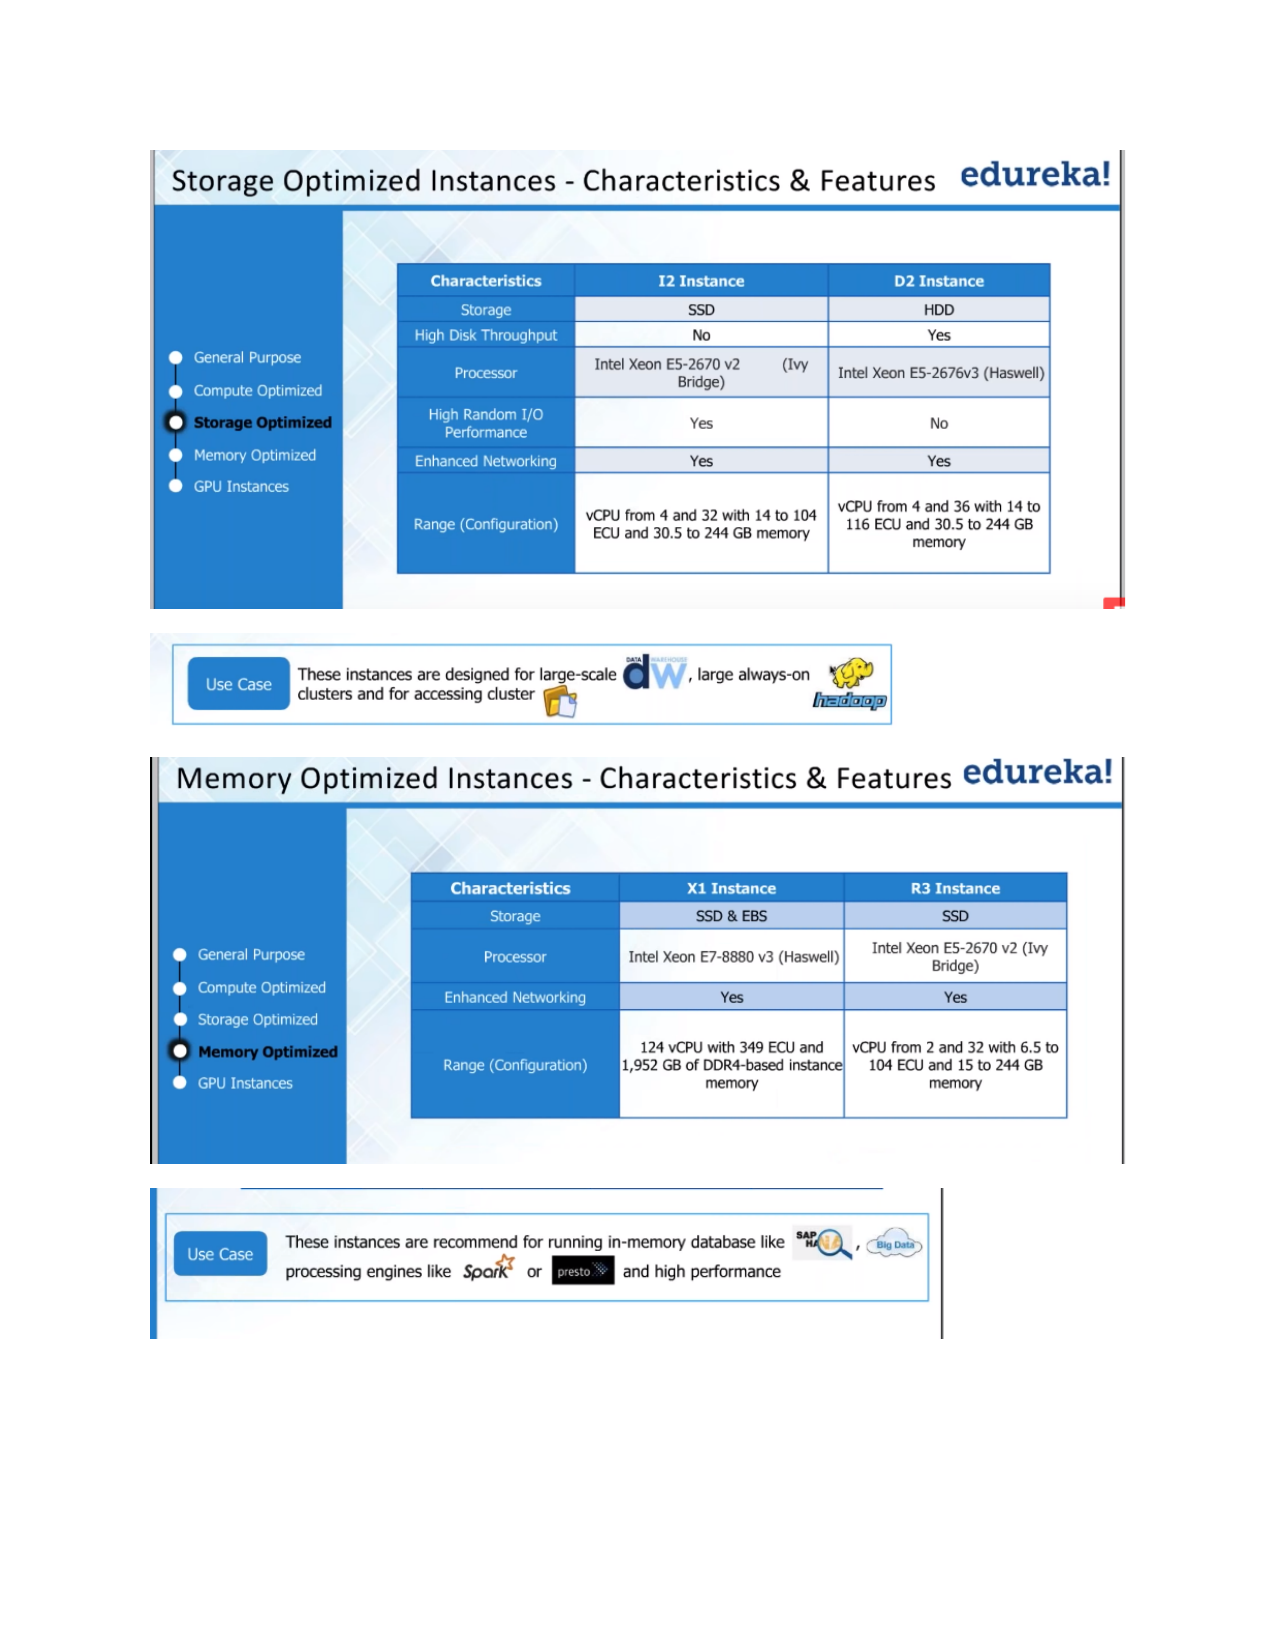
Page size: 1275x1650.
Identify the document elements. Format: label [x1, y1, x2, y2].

picture [150, 633, 912, 732]
picture [150, 1188, 944, 1339]
picture [150, 150, 1125, 609]
picture [150, 757, 1125, 1164]
